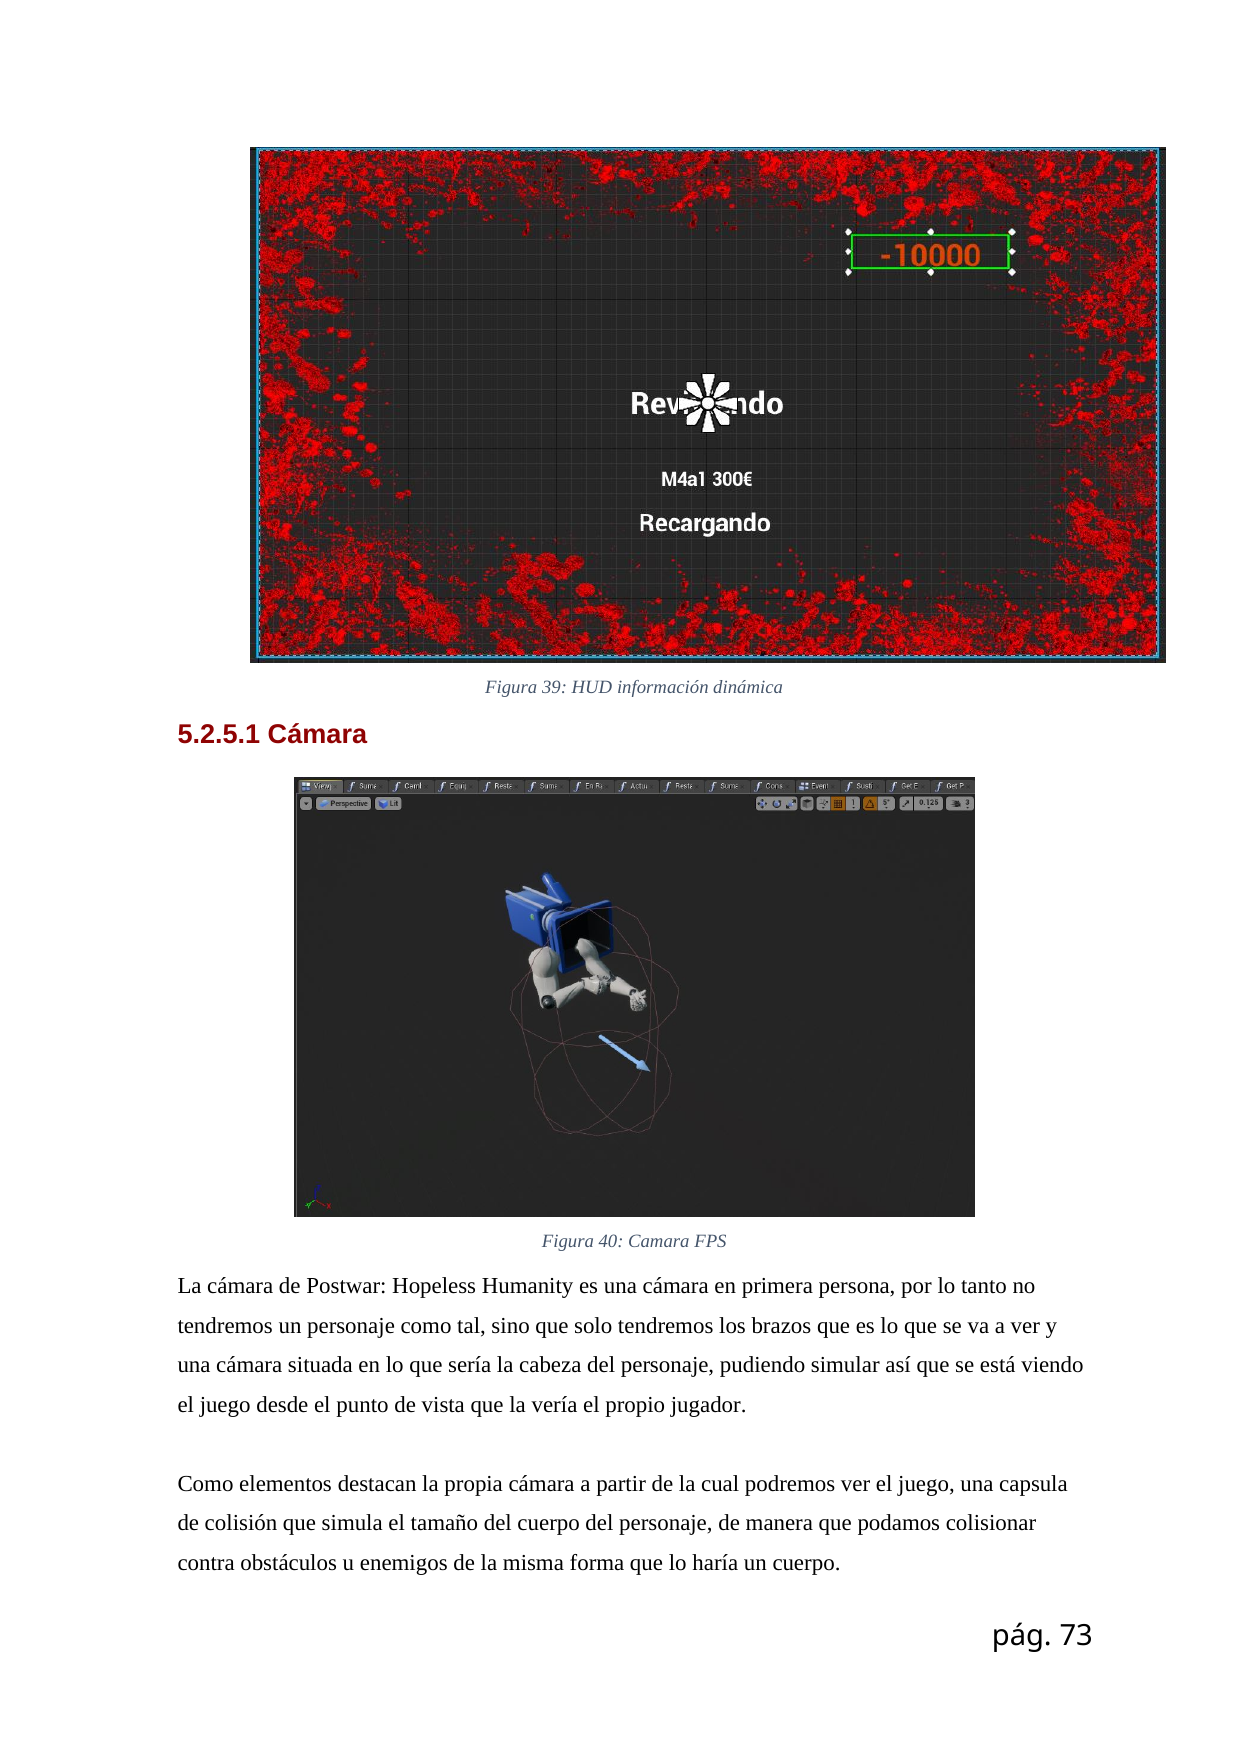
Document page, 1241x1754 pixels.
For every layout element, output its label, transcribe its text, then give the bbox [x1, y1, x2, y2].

text La cámara de Postwar: Hopeless Humanity es una cámara en primera persona, por lo tanto no tendremos un personaje como tal, sino que solo tendremos los brazos que es lo que se va a ver y una cámara situada en lo que sería la cabeza del personaje, pudiendo simular así que se está viendo el juego desde el punto de vista que la vería el propio jugador. [177, 1272, 1092, 1417]
text Como elementos destacan la propia cámara a partir de la cual podremos ver el juego, una capsula de colisión que simula el tamaño del cuerpo del personaje, de manera que podamos colisionar contra obstáculos u enemigos de la misma forma que lo haría un cuerpo. [177, 1470, 1092, 1575]
picture [250, 147, 1166, 663]
text Figura 39: HUD información dinámica [177, 676, 1092, 697]
text Figura 40: Camara FPS [177, 1230, 1092, 1252]
picture [294, 777, 975, 1217]
subtitle 5.2.5.1 Cámara [177, 718, 1092, 749]
